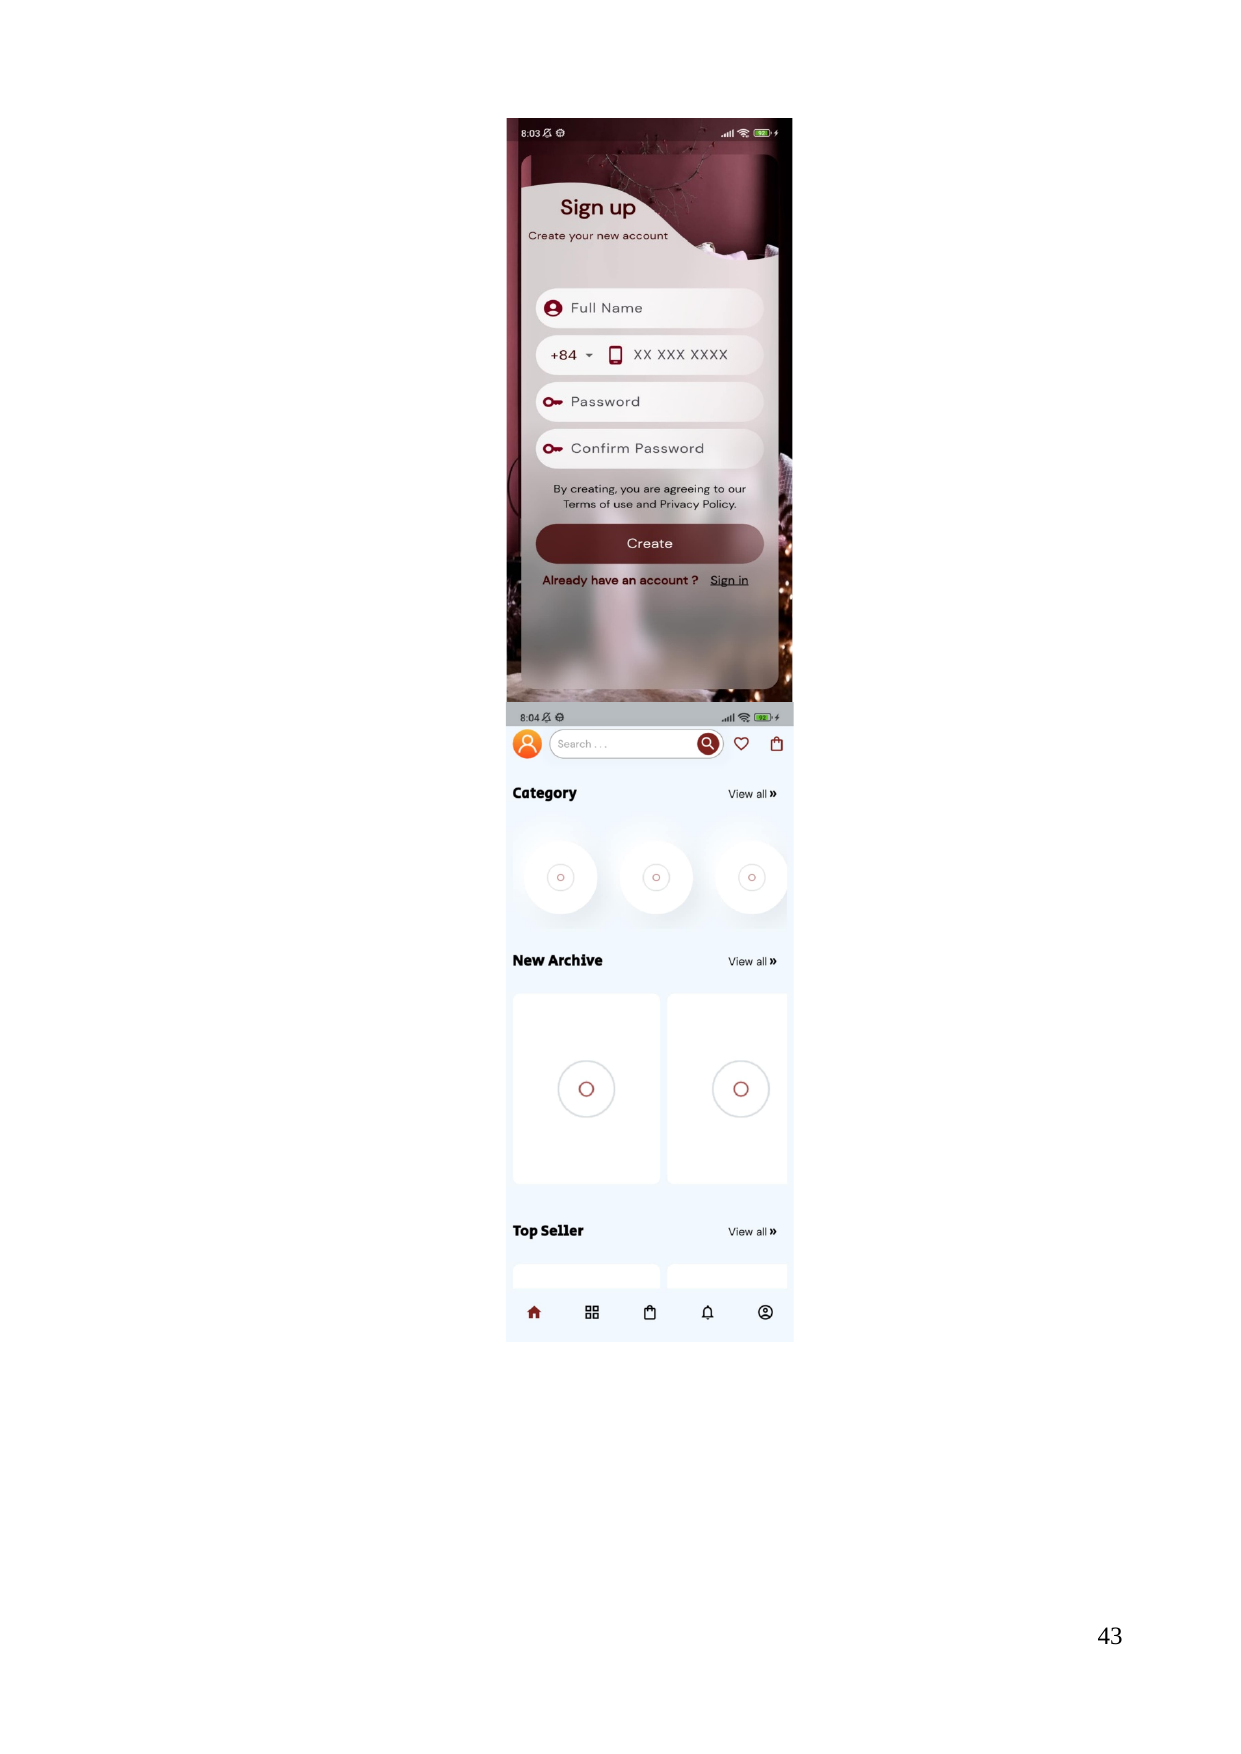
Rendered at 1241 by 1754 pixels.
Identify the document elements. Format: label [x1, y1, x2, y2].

picture [505, 118, 794, 1342]
